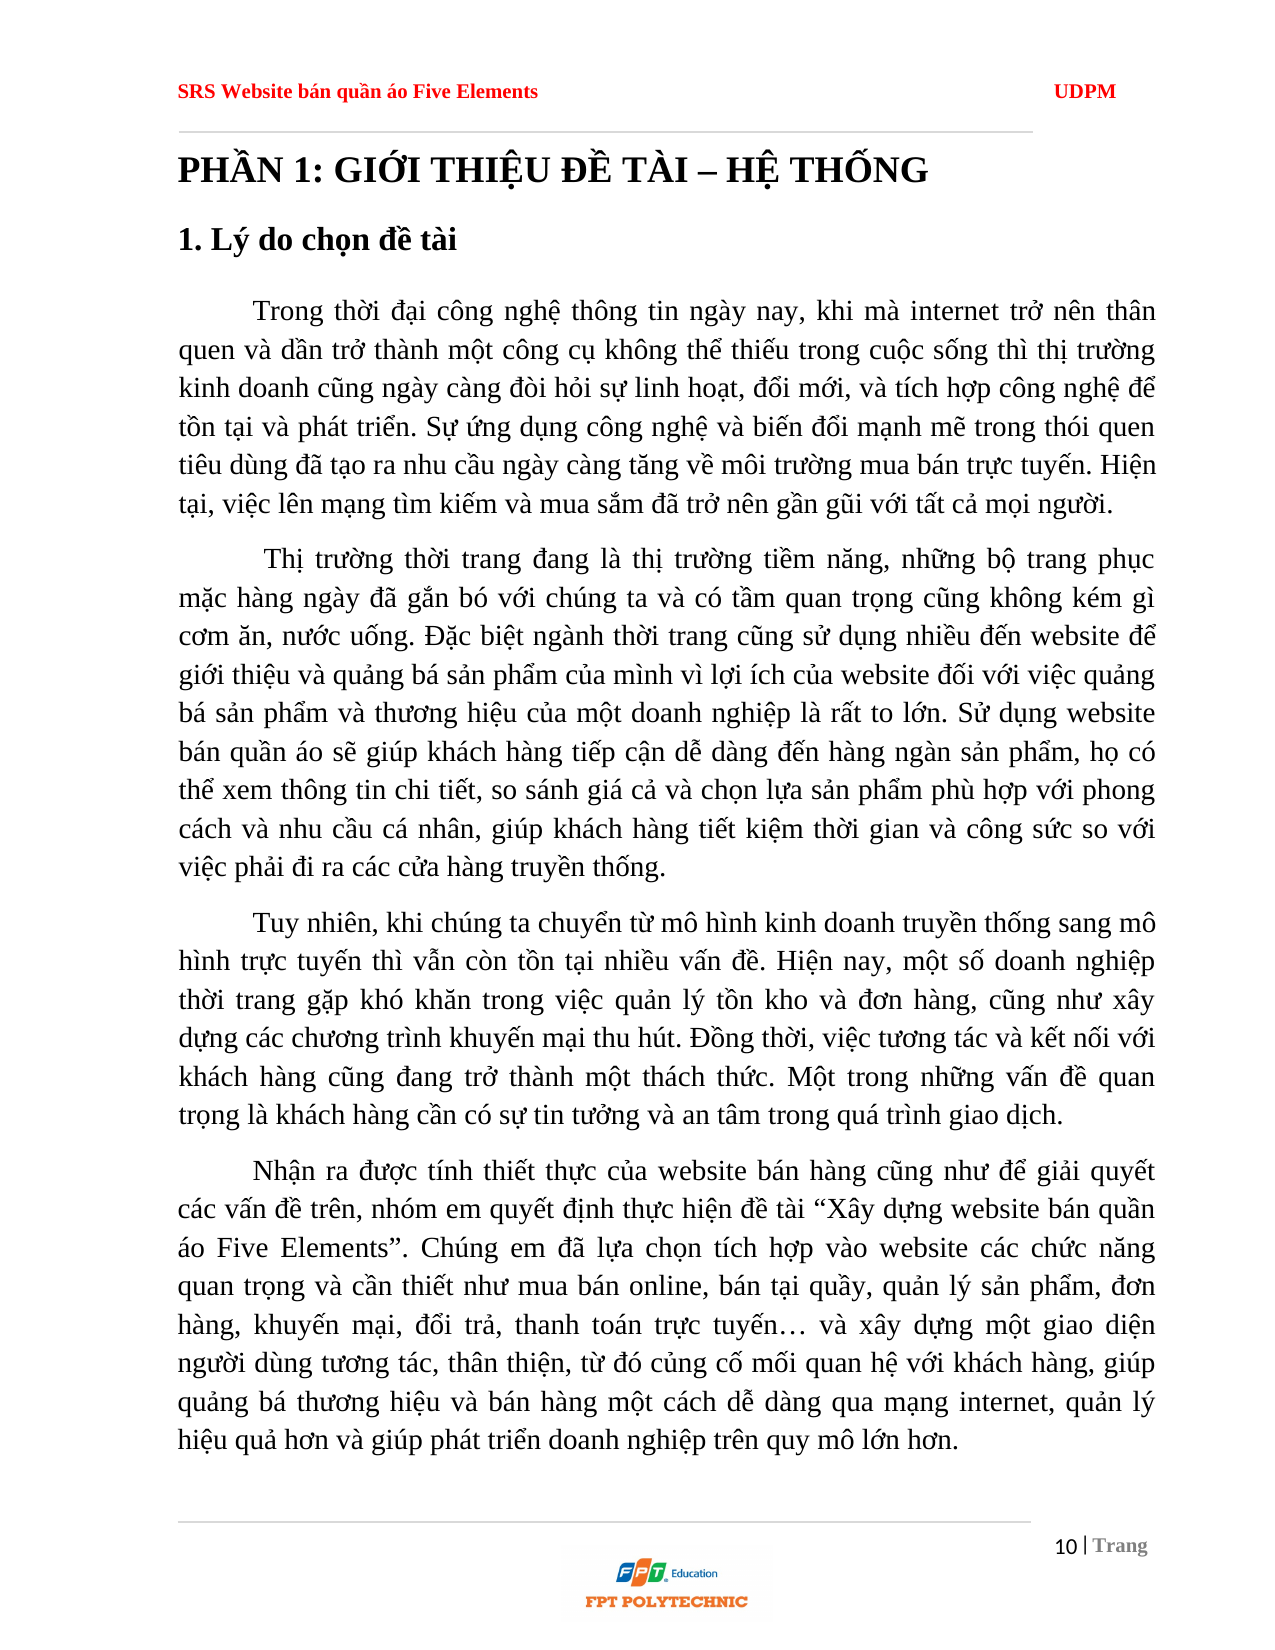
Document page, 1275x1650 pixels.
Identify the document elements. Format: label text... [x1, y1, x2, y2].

subtitle 1. Lý do chọn đề tài [177, 219, 1157, 257]
text Thị trường thời trang đang là thị trường tiềm năng, những bộ trang phục mặc hàng ngày đã gắn bó với chúng ta và có tầm quan trọng cũng không kém gì cơm ăn, nước uống. Đặc biệt ngành thời trang cũng sử dụng nhiều đến website để giới thiệu và quảng bá sản phẩm của mình vì lợi ích của website đối với việc quảng bá sản phẩm và thương hiệu của một doanh nghiệp là rất to lớn. Sử dụng website bán quần áo sẽ giúp khách hàng tiếp cận dễ dàng đến hàng ngàn sản phẩm, họ có thể xem thông tin chi tiết, so sánh giá cả và chọn lựa sản phẩm phù hợp với phong cách và nhu cầu cá nhân, giúp khách hàng tiết kiệm thời gian và công sức so với việc phải đi ra các cửa hàng truyền thống. [178, 541, 1157, 883]
text Trong thời đại công nghệ thông tin ngày nay, khi mà internet trở nên thân quen và dần trở thành một công cụ không thể thiếu trong cuộc sống thì thị trường kinh doanh cũng ngày càng đòi hỏi sự linh hoạt, đổi mới, và tích hợp công nghệ để tồn tại và phát triển. Sự ứng dụng công nghệ và biến đổi mạnh mẽ trong thói quen tiêu dùng đã tạo ra nhu cầu ngày càng tăng về môi trường mua bán trực tuyến. Hiện tại, việc lên mạng tìm kiếm và mua sắm đã trở nên gần gũi với tất cả mọi người. [178, 293, 1157, 519]
text Tuy nhiên, khi chúng ta chuyển từ mô hình kinh doanh truyền thống sang mô hình trực tuyến thì vẫn còn tồn tại nhiều vấn đề. Hiện nay, một số doanh nghiệp thời trang gặp khó khăn trong việc quản lý tồn kho và đơn hàng, cũng như xây dựng các chương trình khuyến mại thu hút. Đồng thời, việc tương tác và kết nối với khách hàng cũng đang trở thành một thách thức. Một trong những vấn đề quan trọng là khách hàng cần có sự tin tưởng và an tâm trong quá trình giao dịch. [178, 905, 1157, 1131]
text Nhận ra được tính thiết thực của website bán hàng cũng như để giải quyết các vấn đề trên, nhóm em quyết định thực hiện đề tài “Xây dựng website bán quần áo Five Elements”. Chúng em đã lựa chọn tích hợp vào website các chức năng quan trọng và cần thiết như mua bán online, bán tại quầy, quản lý sản phẩm, đơn hàng, khuyến mại, đổi trả, thanh toán trực tuyến… và xây dựng một giao diện người dùng tương tác, thân thiện, từ đó củng cố mối quan hệ với khách hàng, giúp quảng bá thương hiệu và bán hàng một cách dễ dàng qua mạng internet, quản lý hiệu quả hơn và giúp phát triển doanh nghiệp trên quy mô lớn hơn. [177, 1153, 1157, 1456]
picture [561, 1545, 773, 1622]
subtitle PHẦN 1: GIỚI THIỆU ĐỀ TÀI – HỆ THỐNG [177, 148, 983, 191]
